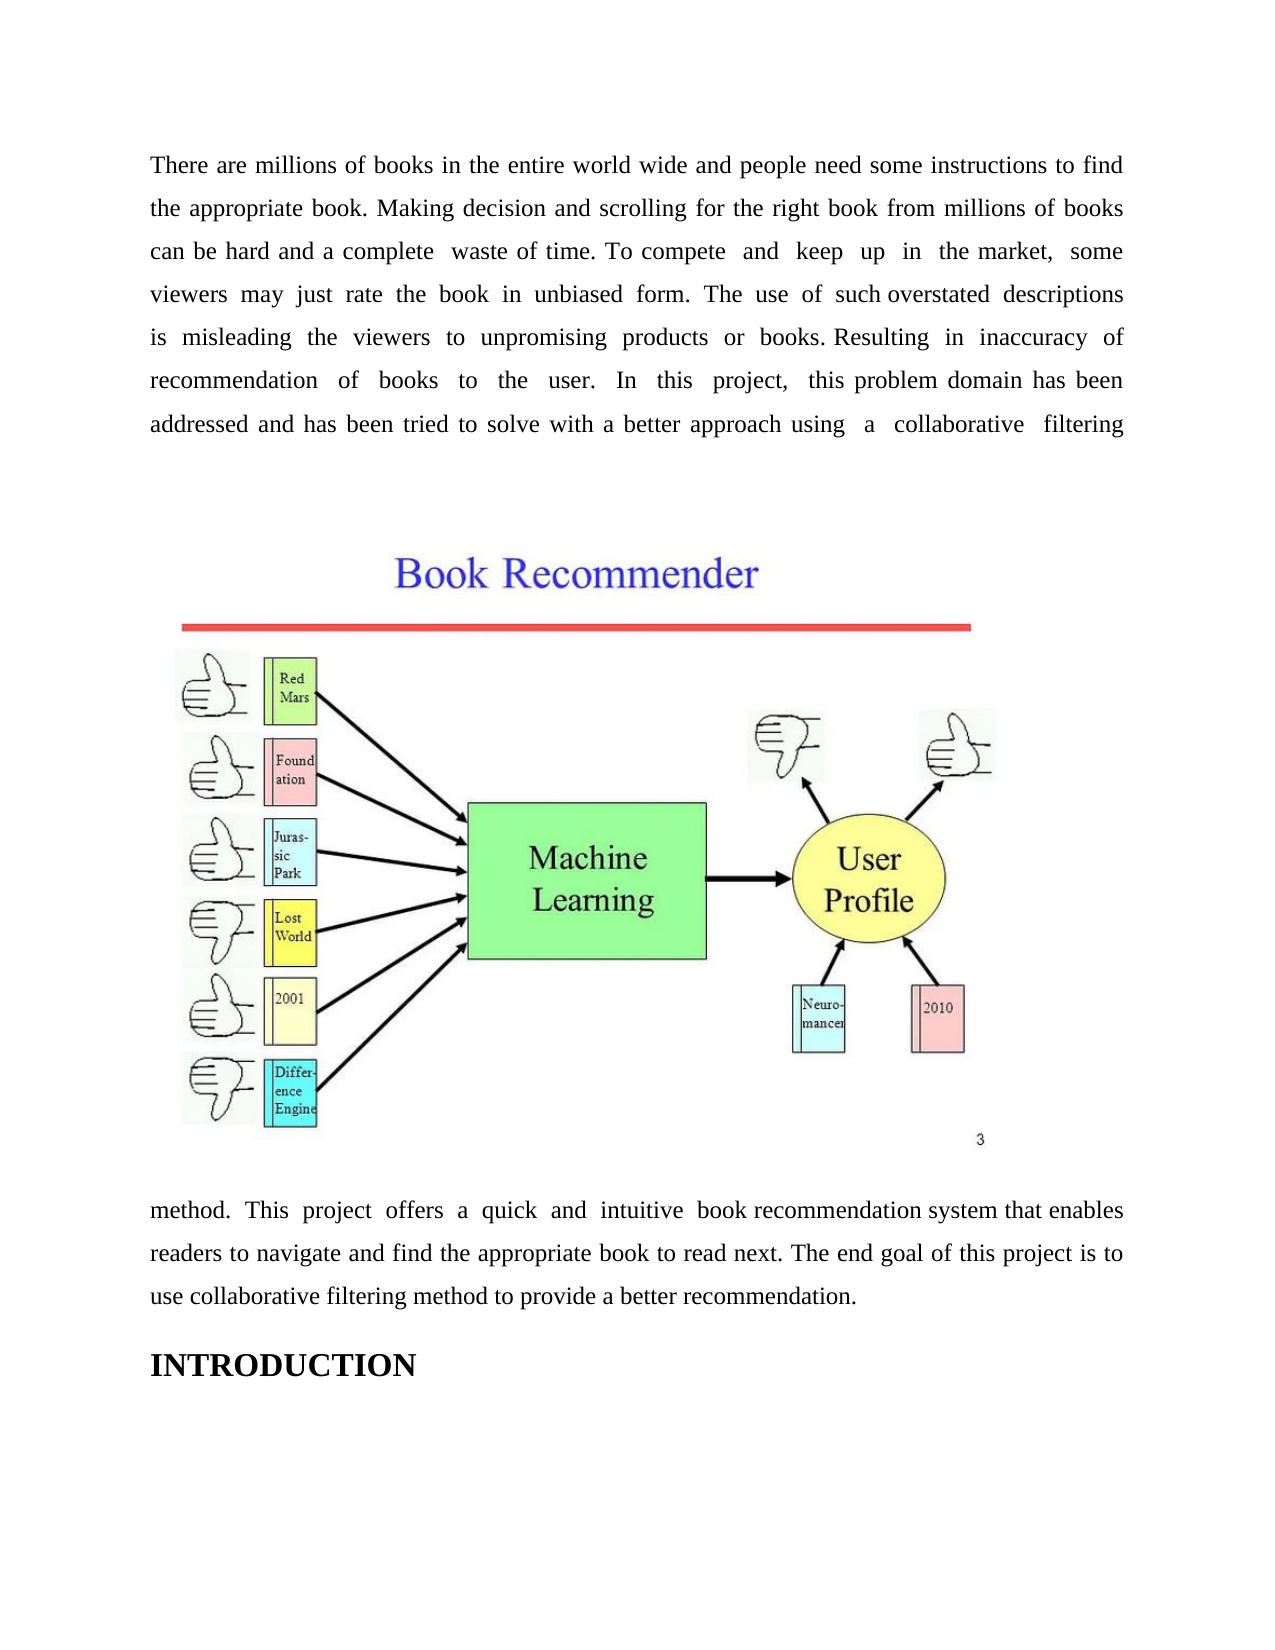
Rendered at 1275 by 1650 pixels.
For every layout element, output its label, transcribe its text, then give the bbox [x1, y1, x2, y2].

picture [130, 501, 1023, 1171]
subtitle INTRODUCTION [150, 1345, 1125, 1384]
